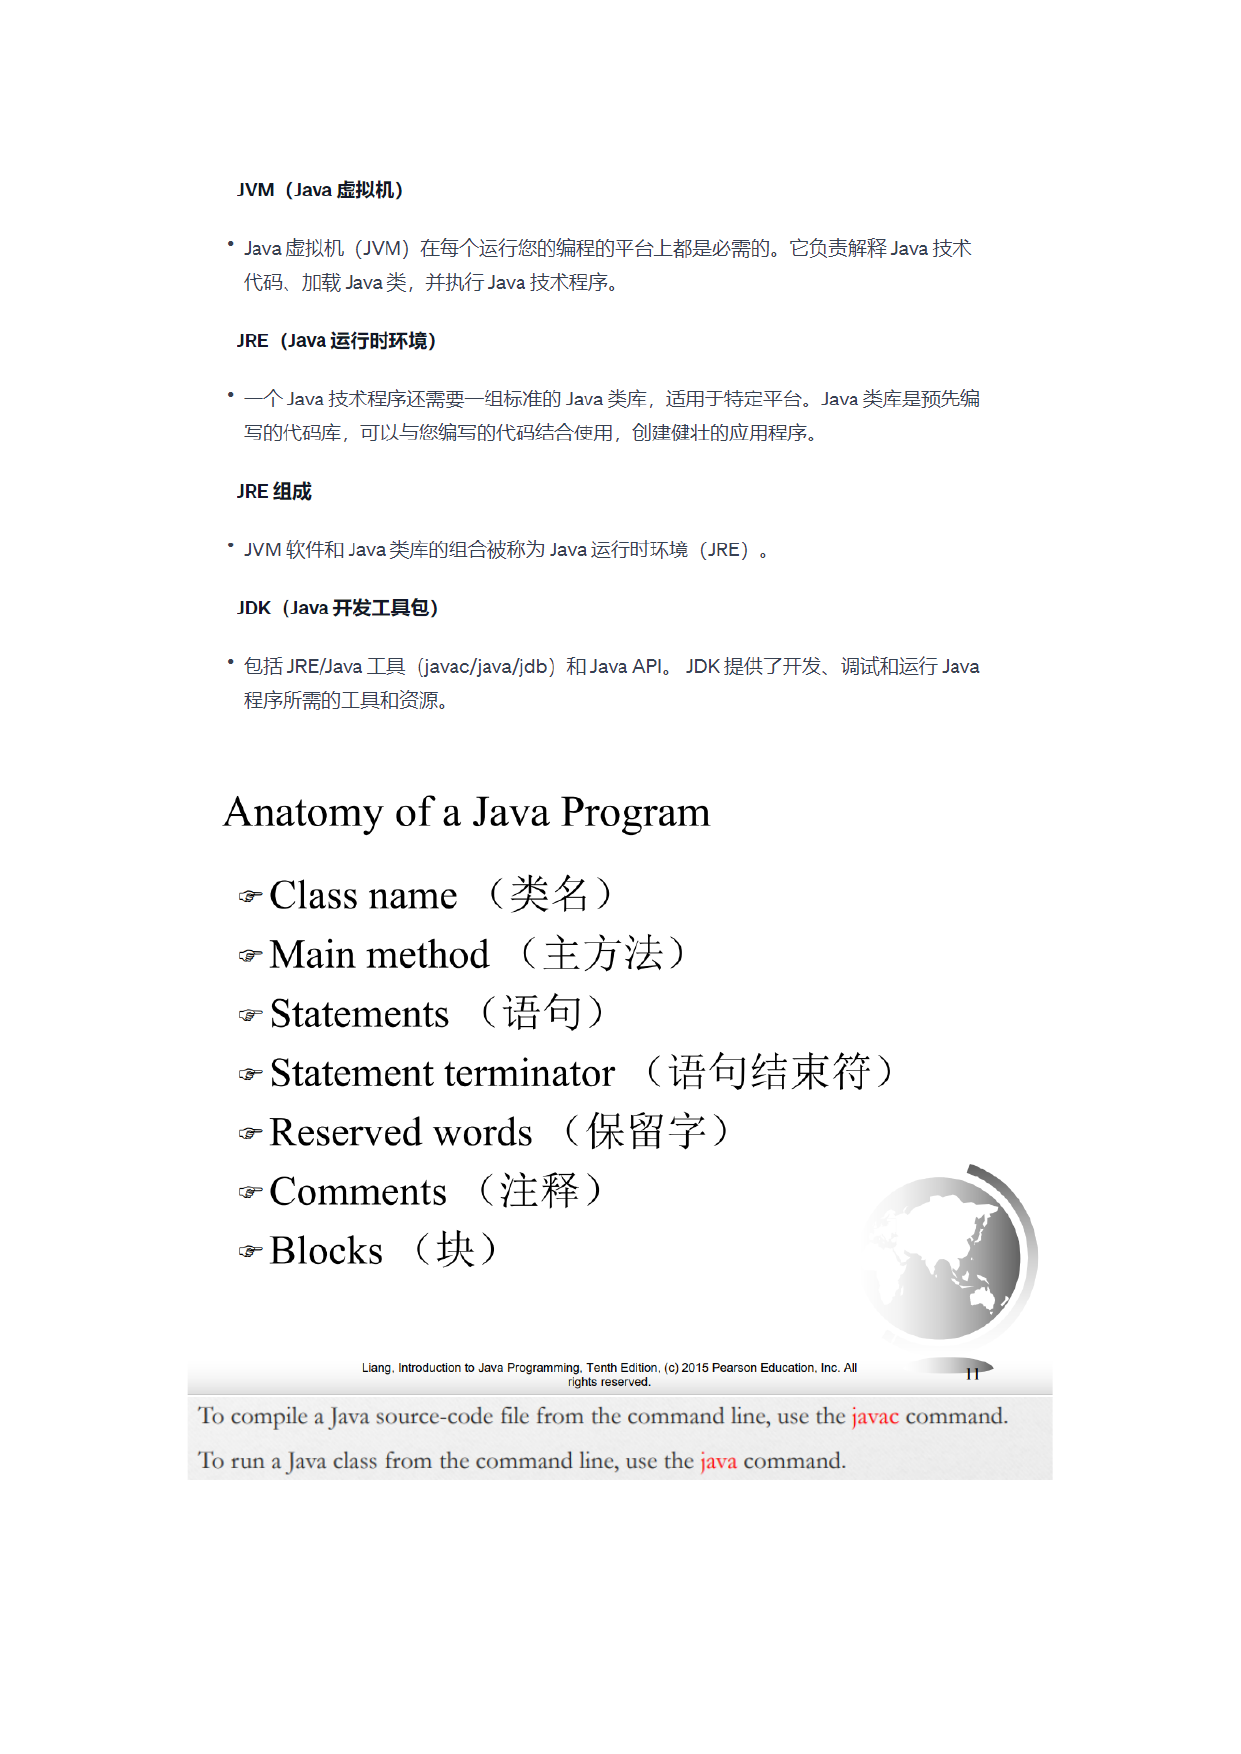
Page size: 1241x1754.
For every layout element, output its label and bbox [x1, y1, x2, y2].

picture [187, 1397, 1053, 1480]
picture [187, 162, 1053, 718]
picture [187, 747, 1053, 1395]
